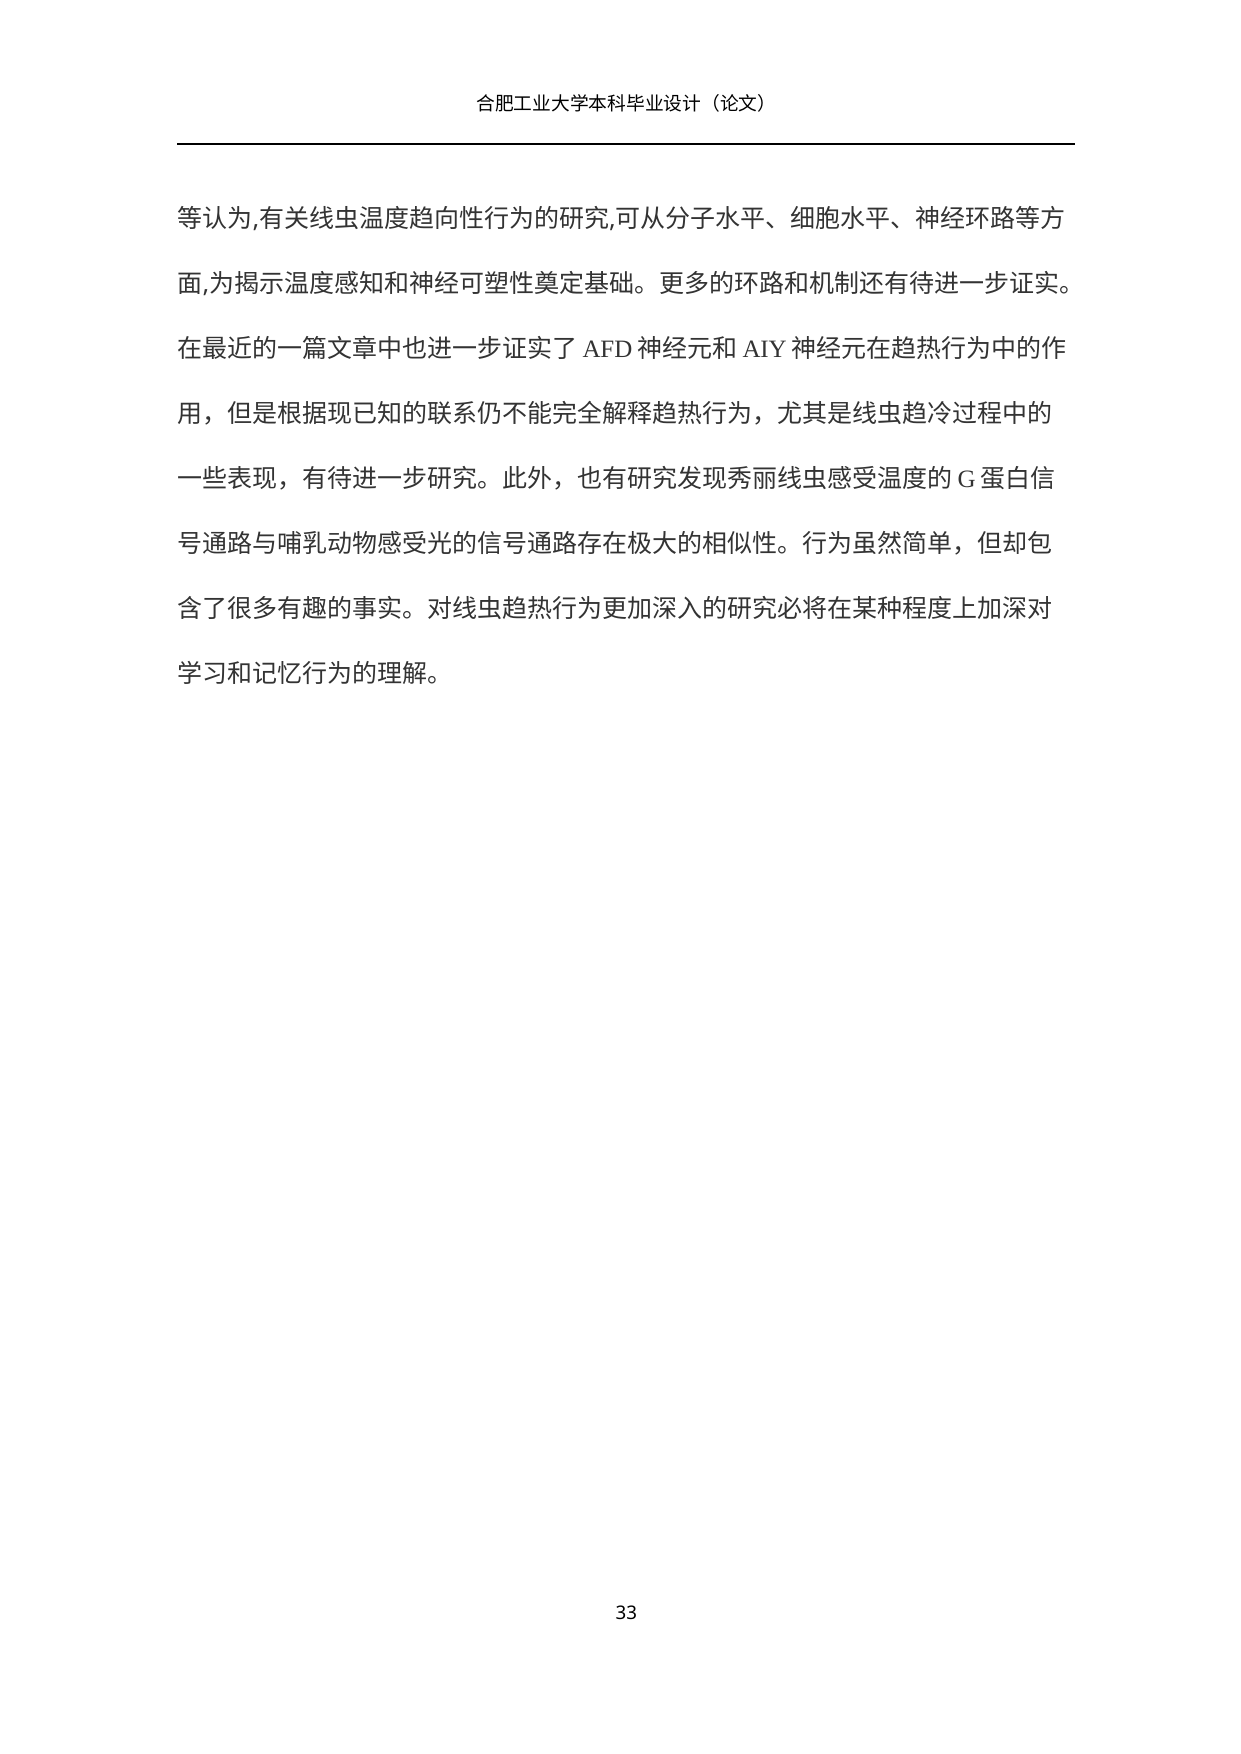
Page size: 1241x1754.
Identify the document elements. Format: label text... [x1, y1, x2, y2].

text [177, 184, 1075, 266]
